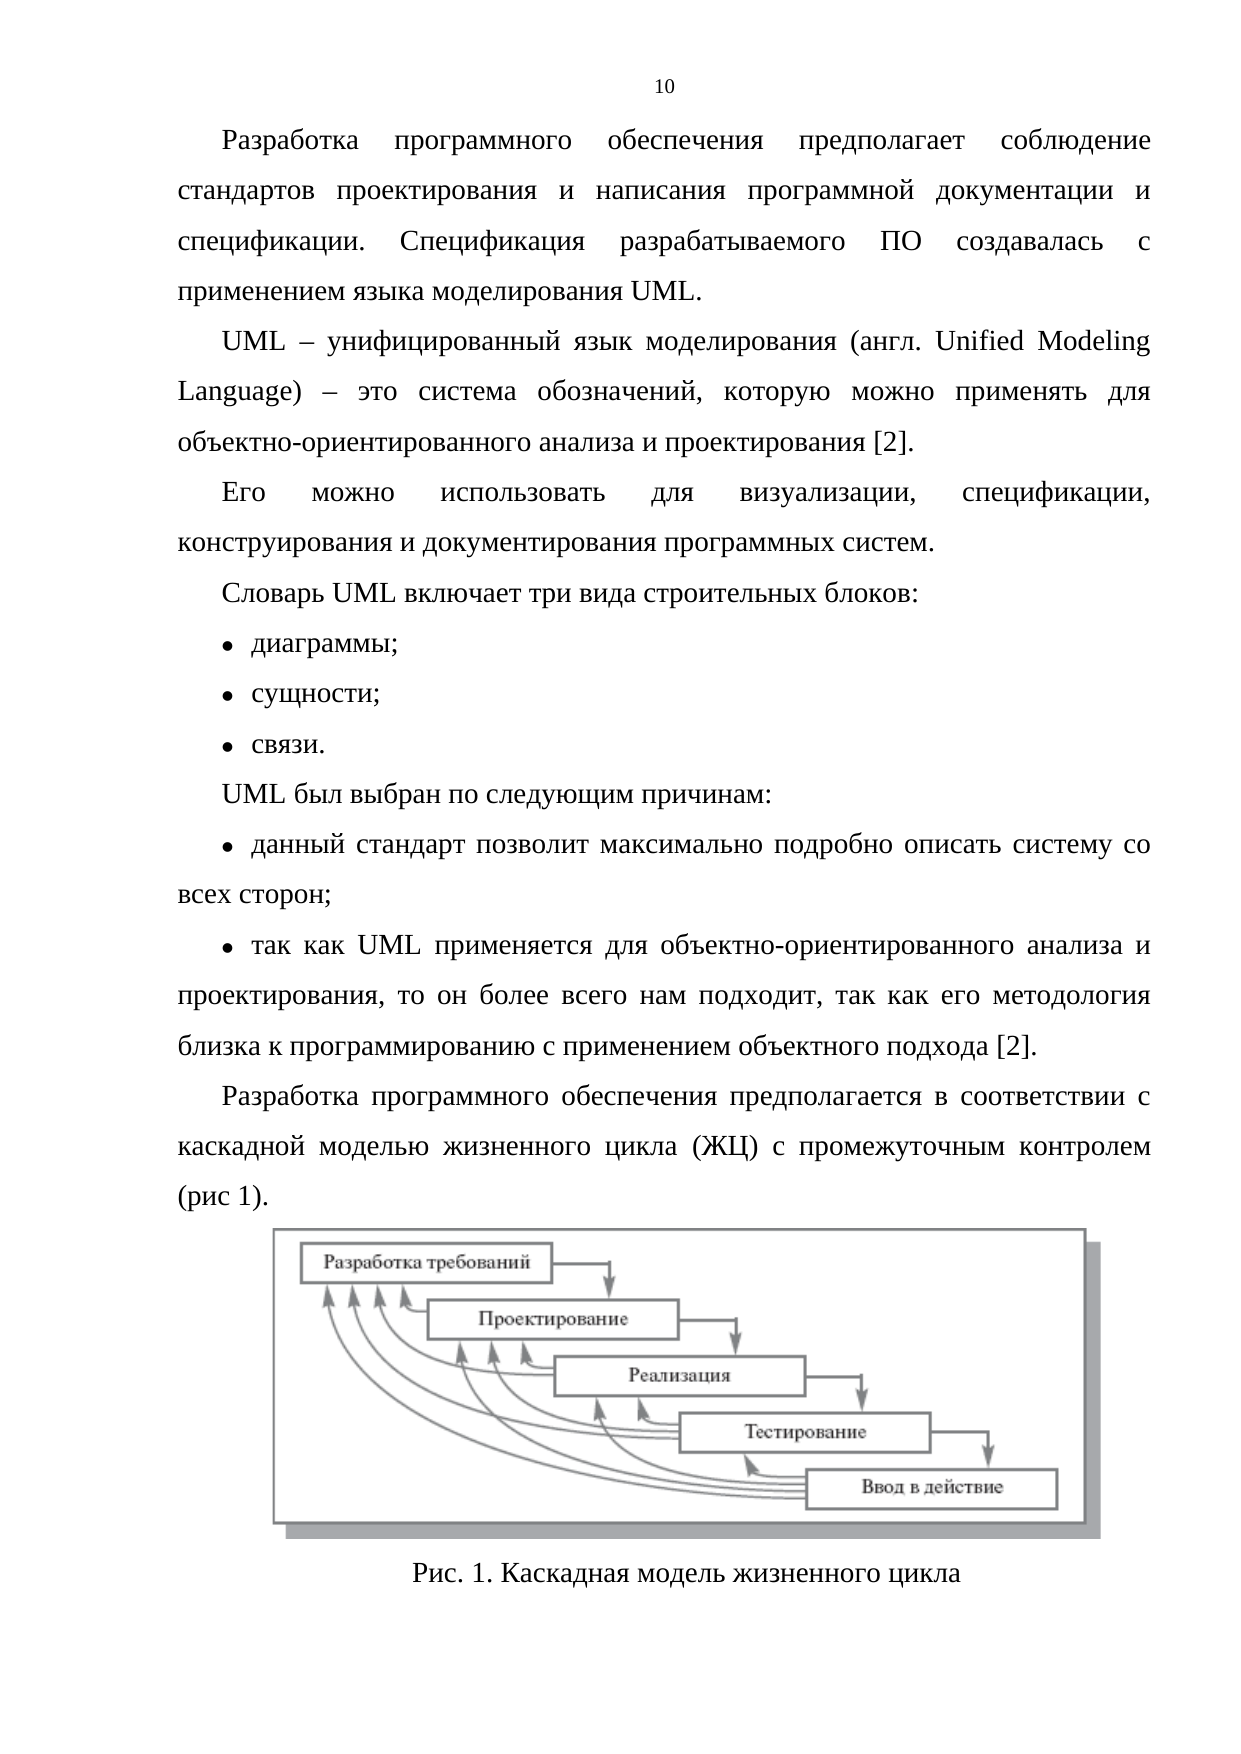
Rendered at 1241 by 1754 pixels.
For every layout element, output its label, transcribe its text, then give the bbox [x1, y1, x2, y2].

picture [272, 1228, 1101, 1539]
list данный стандарт позволит максимально подробно описать систему со всех сторон; [177, 826, 1152, 910]
text Разработка программного обеспечения предполагает соблюдение стандартов проектирования и написания программной документации и спецификации. Спецификация разрабатываемого ПО создавалась с применением языка моделирования UML. [177, 122, 1152, 306]
text Его можно использовать для визуализации, спецификации, конструирования и документирования программных систем. [177, 474, 1152, 558]
text Рис. 1. Каскадная модель жизненного цикла [177, 1555, 1152, 1588]
list диаграммы; [177, 625, 1152, 659]
text Разработка программного обеспечения предполагается в соответствии с каскадной моделью жизненного цикла (ЖЦ) c промежуточным контролем (рис 1). [177, 1078, 1152, 1212]
text UML – унифицированный язык моделирования (англ. Unified Modeling Language) – это система обозначений, которую можно применять для объектно-ориентированного анализа и проектирования [2]. [177, 323, 1152, 457]
list связи. [177, 726, 1152, 759]
list сущности; [177, 675, 1152, 709]
list так как UML применяется для объектно-ориентированного анализа и проектирования, то он более всего нам подходит, так как его методология близка к программированию с применением объектного подхода [2]. [177, 927, 1152, 1061]
text UML был выбран по следующим причинам: [177, 776, 1152, 809]
text Словарь UML включает три вида строительных блоков: [177, 575, 1152, 608]
